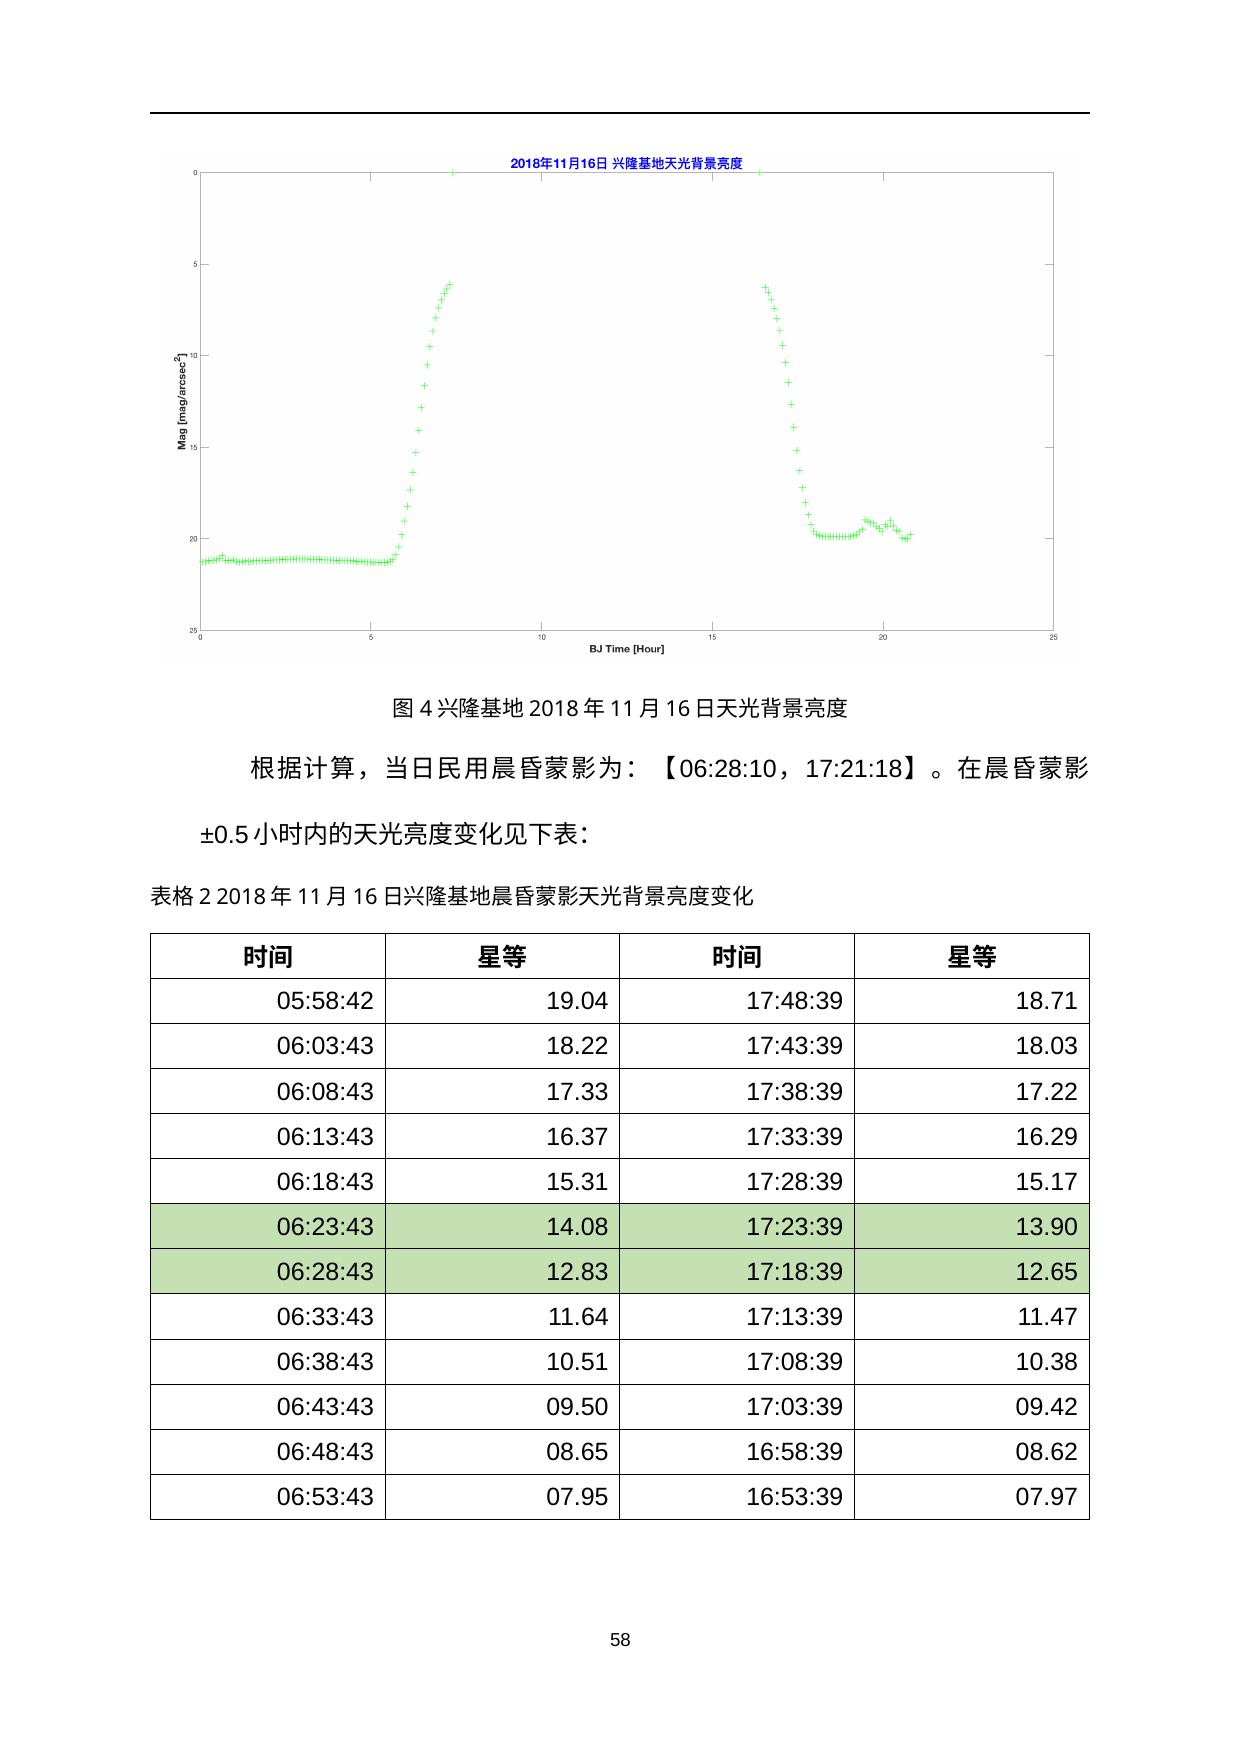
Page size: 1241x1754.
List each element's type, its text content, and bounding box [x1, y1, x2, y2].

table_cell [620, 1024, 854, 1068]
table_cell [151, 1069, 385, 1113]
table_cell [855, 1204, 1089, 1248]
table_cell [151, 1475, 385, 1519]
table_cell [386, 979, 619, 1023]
text 根据计算，当日民用晨昏蒙影为：【06:28:10，17:21:18】。在晨昏蒙影±0.5小时内的天光亮度变化见下表： [200, 744, 1090, 854]
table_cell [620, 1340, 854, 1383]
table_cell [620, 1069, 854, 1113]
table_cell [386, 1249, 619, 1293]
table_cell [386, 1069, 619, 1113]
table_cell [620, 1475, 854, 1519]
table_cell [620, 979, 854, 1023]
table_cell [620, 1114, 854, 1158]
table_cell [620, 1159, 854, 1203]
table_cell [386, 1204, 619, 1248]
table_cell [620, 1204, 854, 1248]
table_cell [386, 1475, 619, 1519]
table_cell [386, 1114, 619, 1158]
picture [161, 150, 1079, 663]
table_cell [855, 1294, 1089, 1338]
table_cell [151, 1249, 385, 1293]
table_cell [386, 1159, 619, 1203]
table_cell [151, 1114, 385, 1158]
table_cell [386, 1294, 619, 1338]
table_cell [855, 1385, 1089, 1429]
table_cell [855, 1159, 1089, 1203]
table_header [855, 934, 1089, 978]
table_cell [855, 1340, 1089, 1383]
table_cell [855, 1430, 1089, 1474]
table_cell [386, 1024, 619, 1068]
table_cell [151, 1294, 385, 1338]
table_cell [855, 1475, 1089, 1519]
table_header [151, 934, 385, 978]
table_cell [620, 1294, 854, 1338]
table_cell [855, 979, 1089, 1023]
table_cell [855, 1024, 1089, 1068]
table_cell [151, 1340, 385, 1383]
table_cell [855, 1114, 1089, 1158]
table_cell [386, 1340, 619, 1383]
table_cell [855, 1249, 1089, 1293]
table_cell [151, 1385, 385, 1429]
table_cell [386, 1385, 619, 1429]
text 表格 2 2018年11月16日兴隆基地晨昏蒙影天光背景亮度变化 [150, 873, 1090, 917]
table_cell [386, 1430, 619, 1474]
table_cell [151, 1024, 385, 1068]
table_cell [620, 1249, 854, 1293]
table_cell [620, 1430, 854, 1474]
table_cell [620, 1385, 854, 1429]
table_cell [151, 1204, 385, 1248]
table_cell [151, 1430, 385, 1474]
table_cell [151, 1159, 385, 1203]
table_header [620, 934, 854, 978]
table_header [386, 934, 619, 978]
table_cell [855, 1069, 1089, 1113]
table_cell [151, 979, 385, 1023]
text 图 4 兴隆基地2018年11月16日天光背景亮度 [150, 684, 1090, 728]
